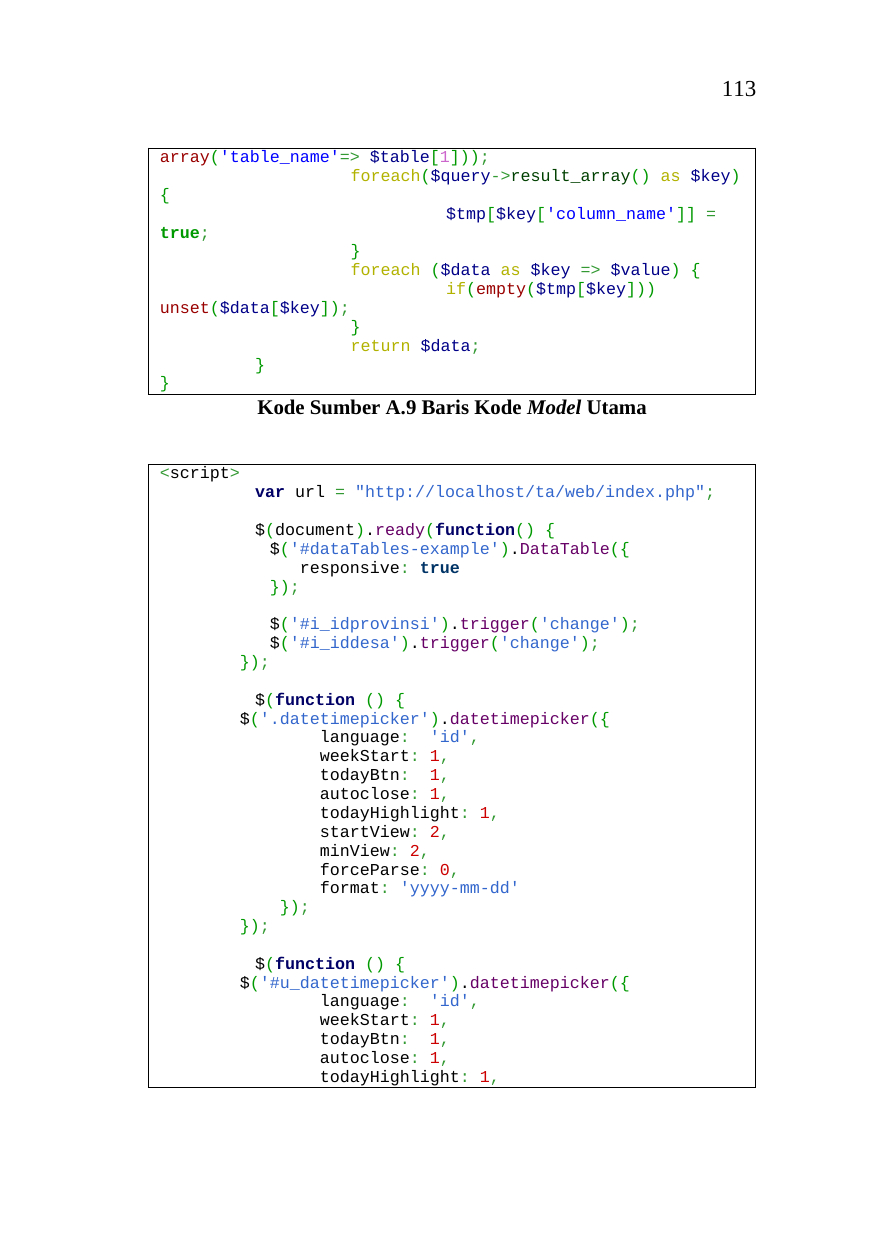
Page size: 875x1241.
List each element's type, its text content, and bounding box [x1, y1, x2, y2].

text Kode Sumber A. Baris Kode Model Utama [148, 395, 756, 419]
